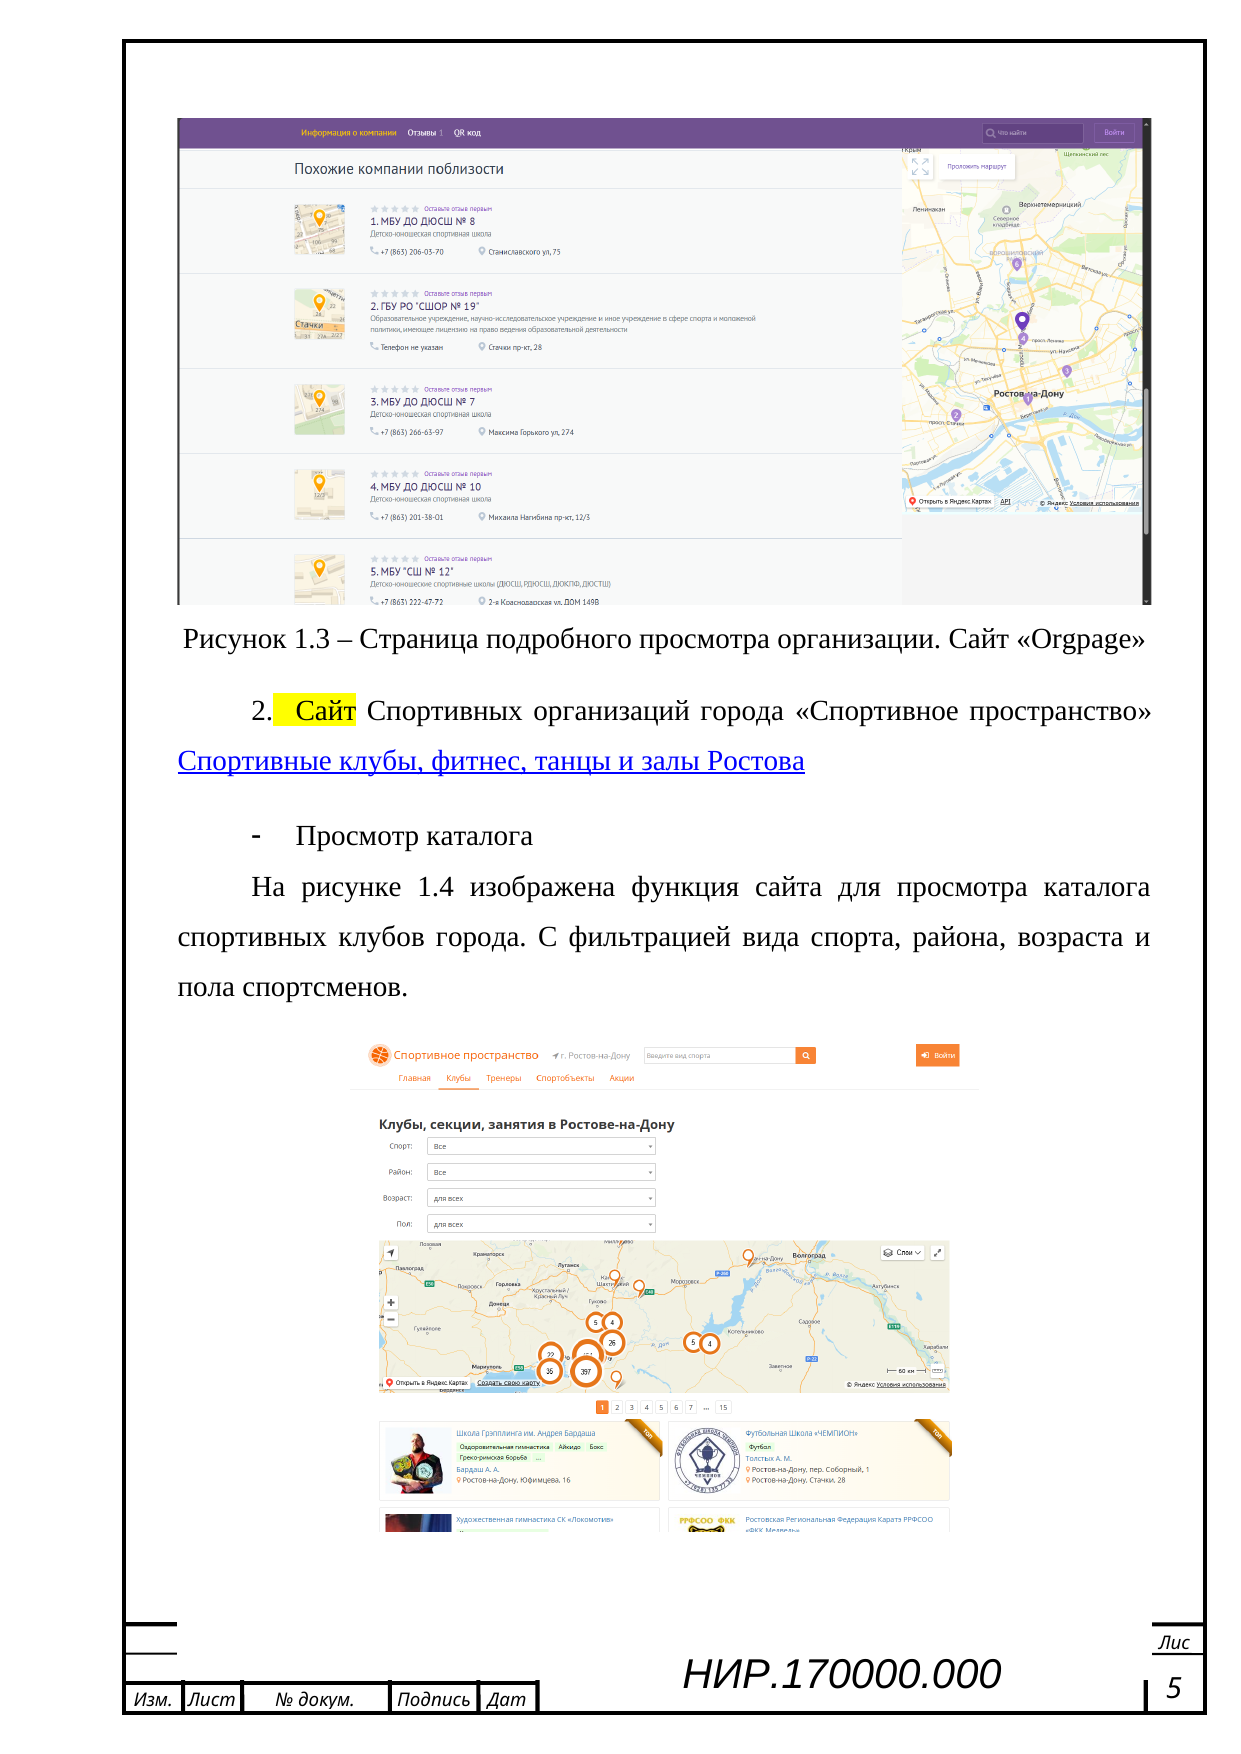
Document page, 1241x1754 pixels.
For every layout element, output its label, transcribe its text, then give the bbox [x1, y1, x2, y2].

text Рисунок 1.3 – Страница подробного просмотра организации. Сайт «Orgpage» [177, 622, 1152, 655]
list Сайт Спортивных организаций города «Спортивное пространство» Спортивные клубы, фитнес, танцы и залы Ростова [177, 693, 1152, 777]
list Просмотр каталога [251, 818, 1152, 852]
picture [177, 118, 1152, 605]
list На рисунке 1.4 изображена функция сайта для просмотра каталога спортивных клубов города. С фильтрацией вида спорта, района, возраста и пола спортсменов. [177, 869, 1152, 1003]
picture [350, 1044, 979, 1532]
